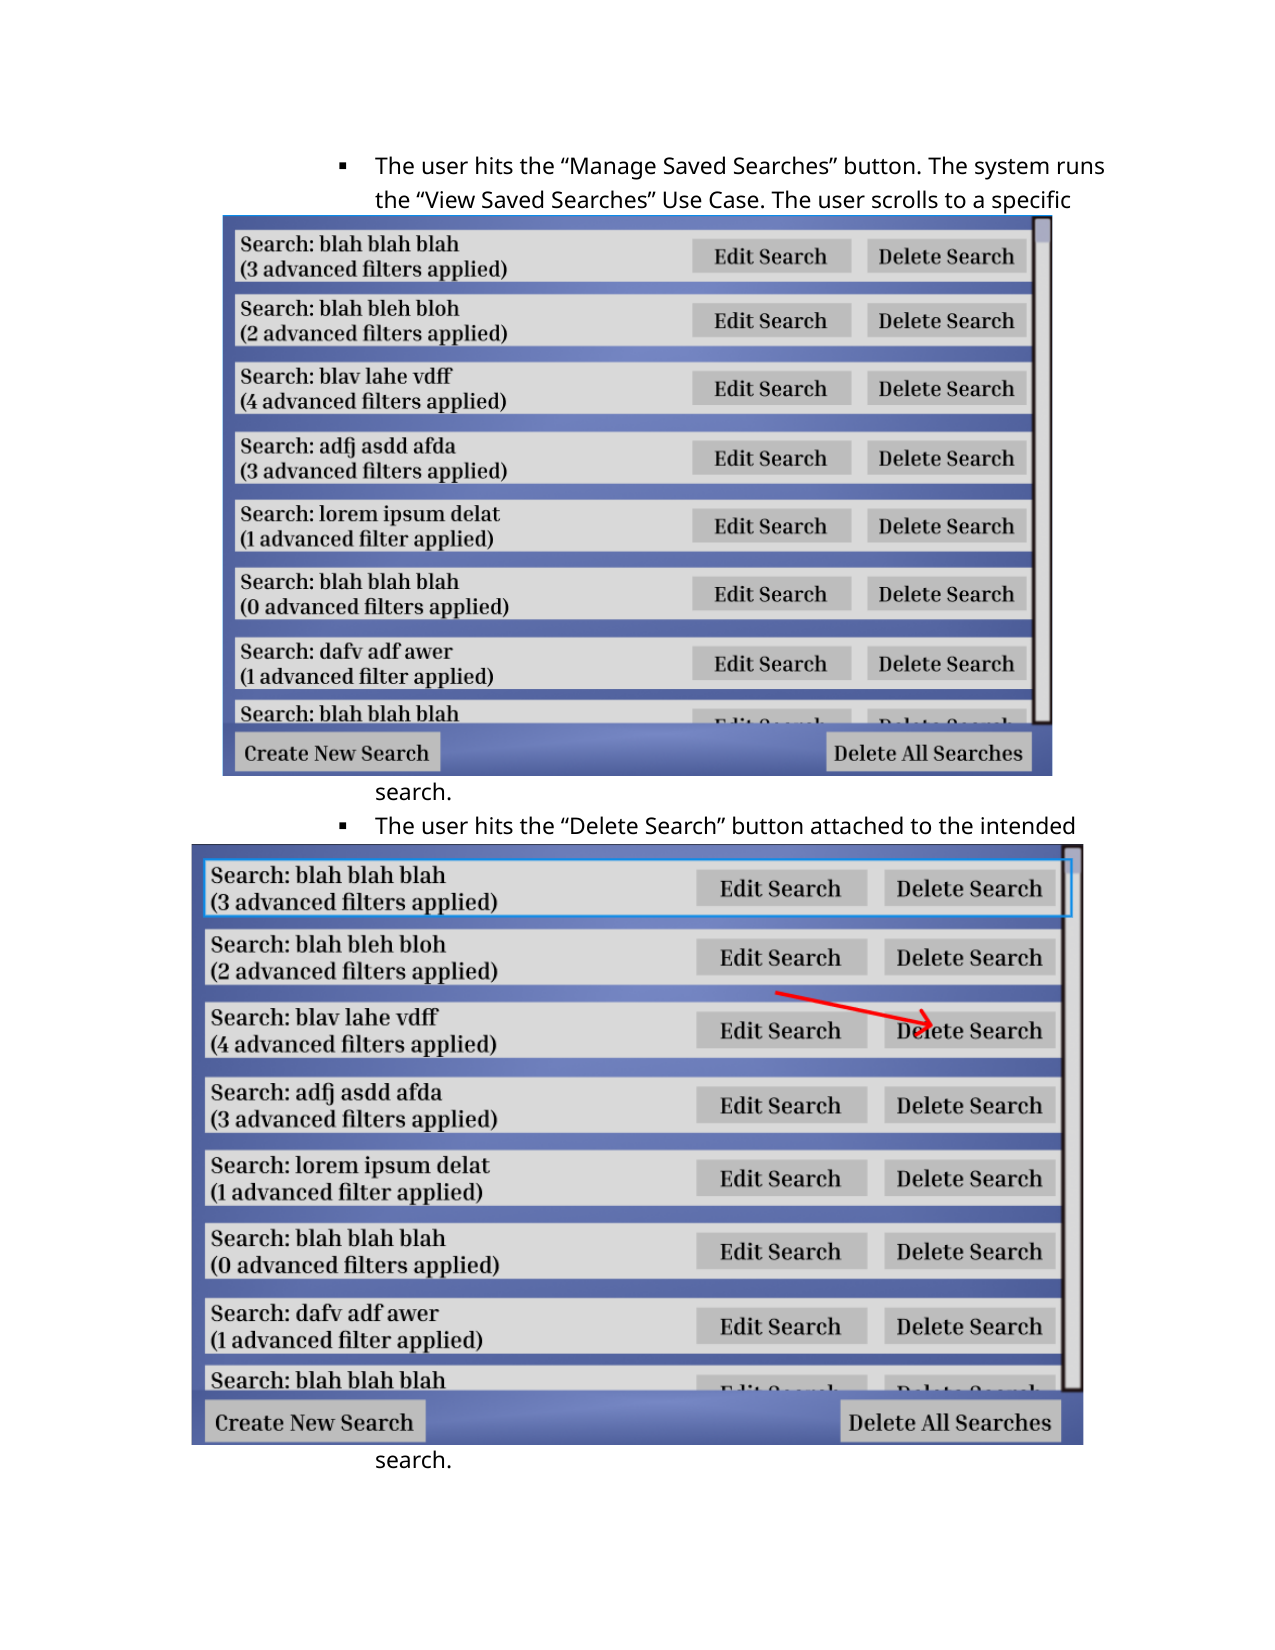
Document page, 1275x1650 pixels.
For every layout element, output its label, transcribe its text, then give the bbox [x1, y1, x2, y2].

picture [222, 215, 1053, 776]
picture [191, 844, 1084, 1445]
